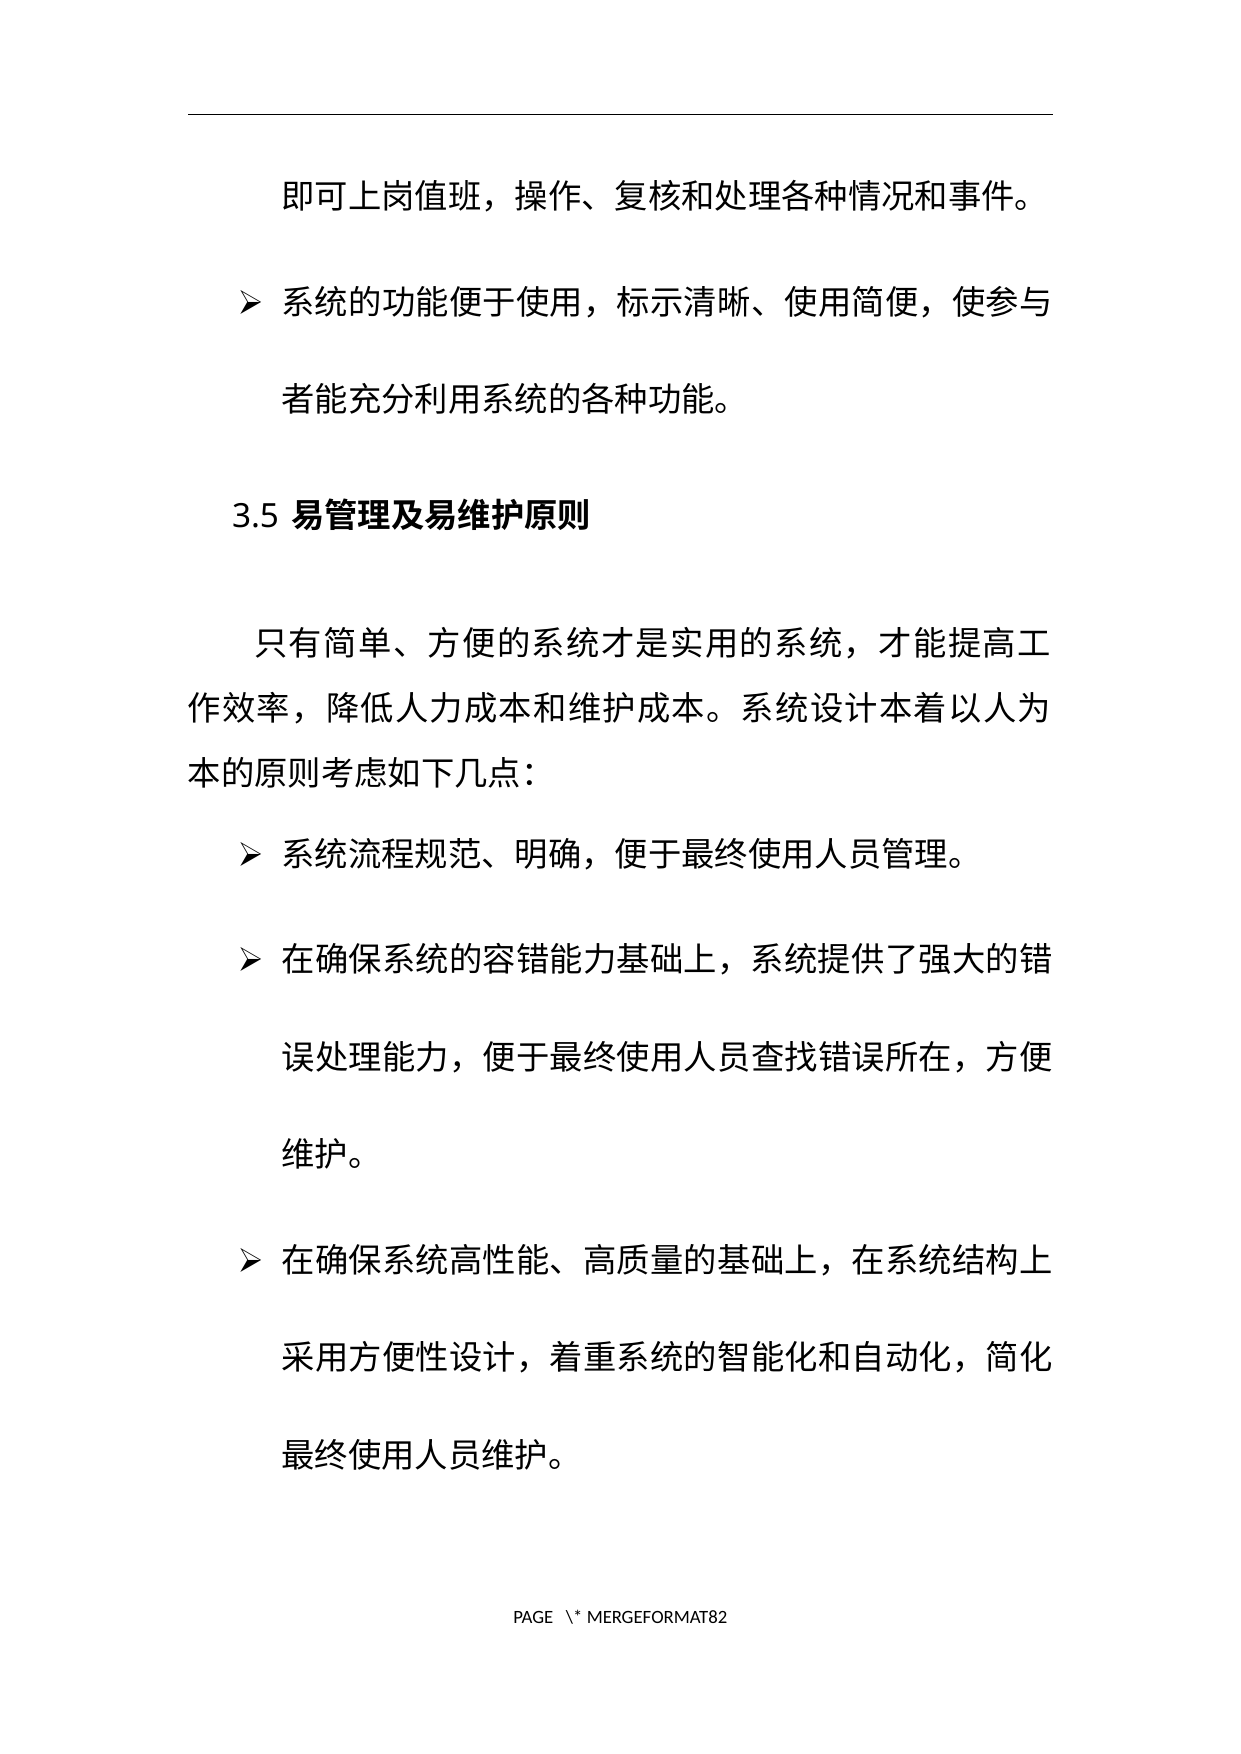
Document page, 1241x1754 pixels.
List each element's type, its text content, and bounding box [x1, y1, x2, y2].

list 在确保系统高性能、高质量的基础上，在系统结构上采用方便性设计，着重系统的智能化和自动化，简化最终使用人员维护。 [237, 1225, 1053, 1485]
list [237, 162, 1053, 227]
subtitle 易管理及易维护原则 [232, 481, 1053, 546]
text 只有简单、方便的系统才是实用的系统，才能提高工作效率，降低人力成本和维护成本。系统设计本着以人为本的原则考虑如下几点： [187, 608, 1053, 803]
list 系统流程规范、明确，便于最终使用人员管理。 [237, 819, 1053, 884]
list 在确保系统的容错能力基础上，系统提供了强大的错误处理能力，便于最终使用人员查找错误所在，方便维护。 [237, 925, 1053, 1185]
list 系统的功能便于使用，标示清晰、使用简便，使参与者能充分利用系统的各种功能。 [237, 267, 1053, 430]
